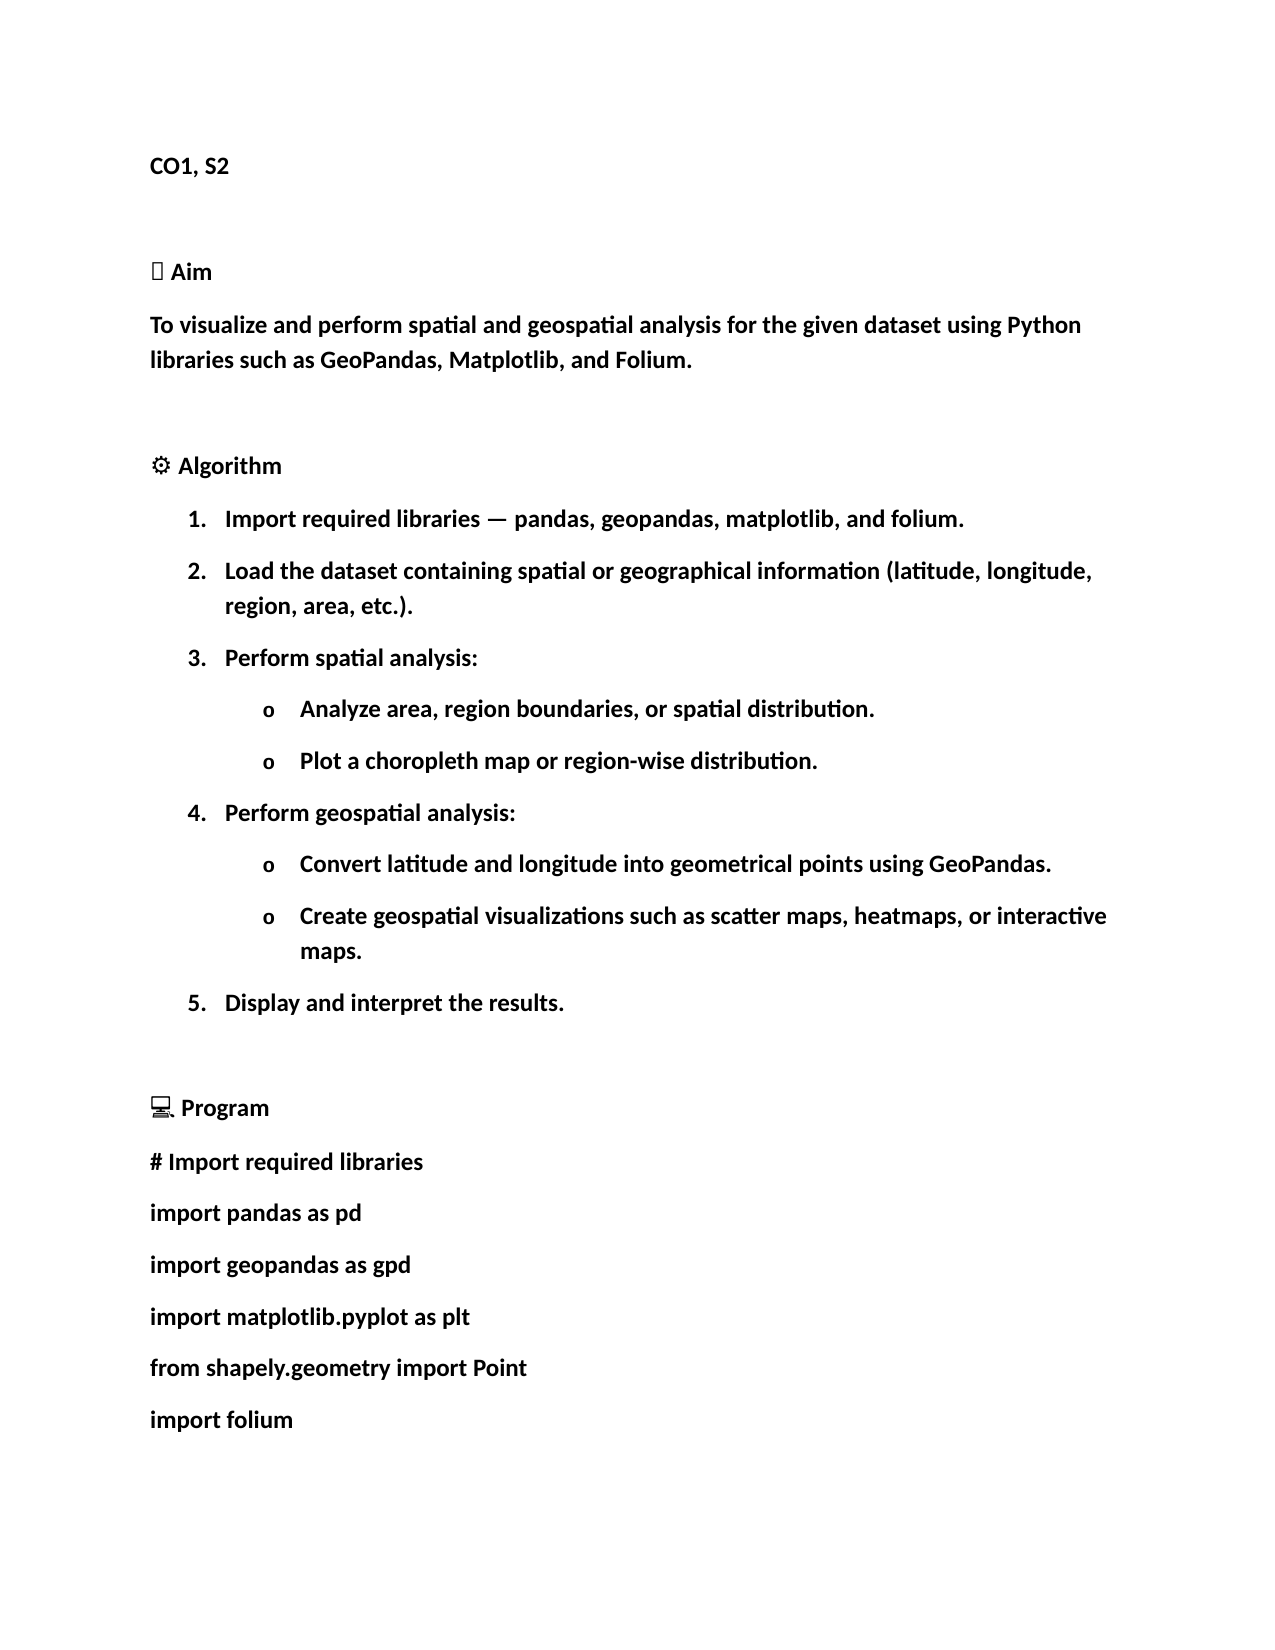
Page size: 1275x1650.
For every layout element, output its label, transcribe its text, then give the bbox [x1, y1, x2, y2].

text 🎯 Aim [150, 253, 1125, 287]
text from shapely.geometry import Point [150, 1352, 1125, 1383]
list Import required libraries — pandas, geopandas, matplotlib, and folium. [187, 503, 1125, 534]
list Convert latitude and longitude into geometrical points using GeoPandas. [262, 848, 1125, 879]
text CO1, S2 [150, 150, 1125, 181]
list Display and interpret the results. [187, 987, 1125, 1017]
list Perform geospatial analysis: [187, 797, 1125, 827]
text import matplotlib.pyplot as plt [150, 1301, 1125, 1331]
list Perform spatial analysis: [187, 642, 1125, 672]
text import folium [150, 1404, 1125, 1435]
text import pandas as pd [150, 1197, 1125, 1228]
text 💻 Program [150, 1090, 1125, 1124]
text # Import required libraries [150, 1146, 1125, 1176]
text To visualize and perform spatial and geospatial analysis for the given dataset using Python libraries such as GeoPandas, Matplotlib, and Folium. [150, 309, 1125, 375]
list Load the dataset containing spatial or geographical information (latitude, longitude, region, area, etc.). [187, 555, 1125, 621]
list Create geospatial visualizations such as scatter maps, heatmaps, or interactive maps. [262, 900, 1125, 966]
list Analyze area, region boundaries, or spatial distribution. [262, 693, 1125, 724]
text ⚙️ Algorithm [150, 447, 1125, 482]
list Plot a choropleth map or region-wise distribution. [262, 745, 1125, 776]
text import geopandas as gpd [150, 1249, 1125, 1280]
